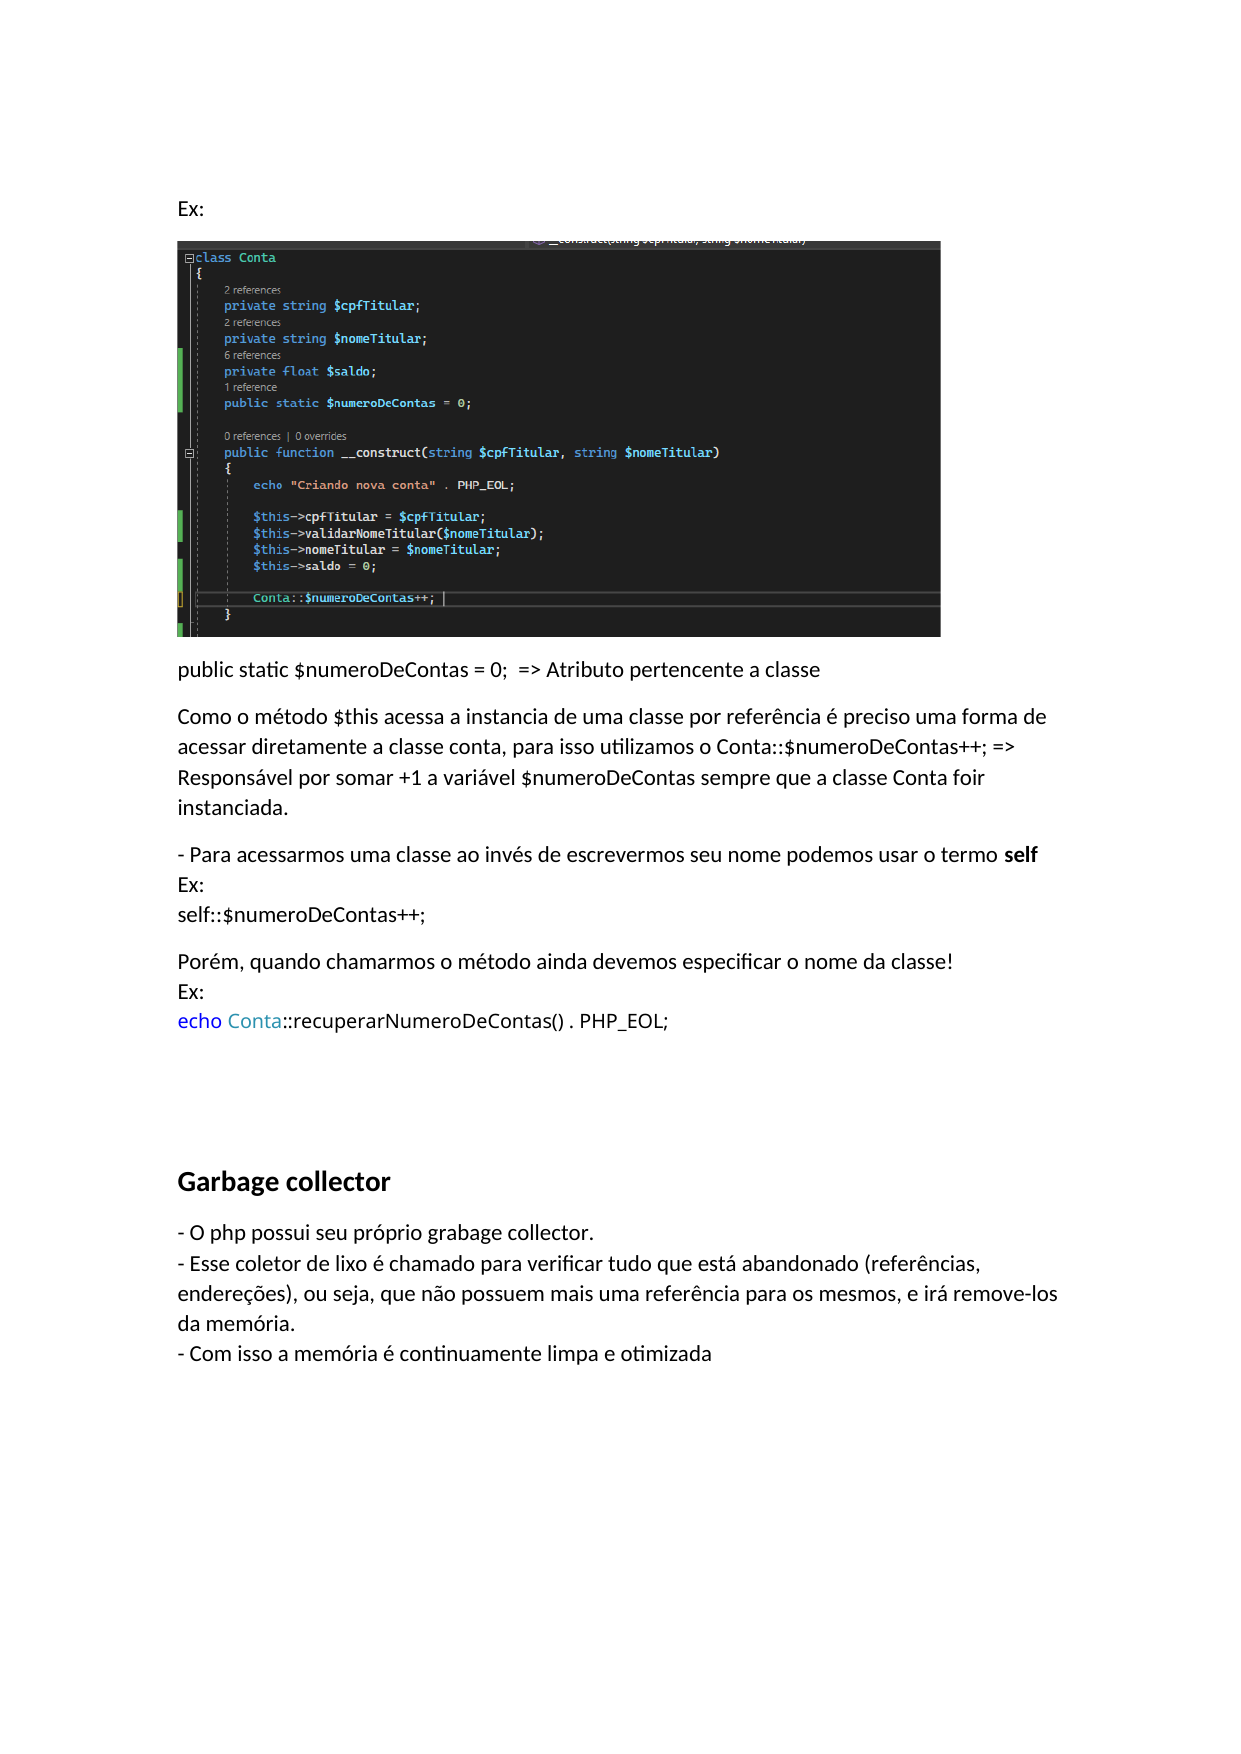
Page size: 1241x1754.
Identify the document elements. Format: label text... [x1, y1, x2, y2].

text public static $numeroDeContas = 0; => Atributo pertencente a classe [177, 655, 1063, 683]
text Garbage collector [177, 1163, 1063, 1199]
text Porém, quando chamarmos o método ainda devemos especificar o nome da classe! Ex: echo Conta::recuperarNumeroDeContas() . PHP_EOL; [177, 947, 1063, 1034]
text Como o método $this acessa a instancia de uma classe por referência é preciso uma forma de acessar diretamente a classe conta, para isso utilizamos o Conta::$numeroDeContas++; => Responsável por somar +1 a variável $numeroDeContas sempre que a classe Conta foir instanciada. [177, 702, 1063, 821]
text Ex: [177, 194, 1063, 222]
picture [177, 241, 941, 637]
text - Para acessarmos uma classe ao invés de escrevermos seu nome podemos usar o termo self Ex: self::$numeroDeContas++; [177, 840, 1063, 928]
text - O php possui seu próprio grabage collector. - Esse coletor de lixo é chamado para verificar tudo que está abandonado (referências, endereções), ou seja, que não possuem mais uma referência para os mesmos, e irá remove-los da memória. - Com isso a memória é continuamente limpa e otimizada [177, 1218, 1063, 1367]
